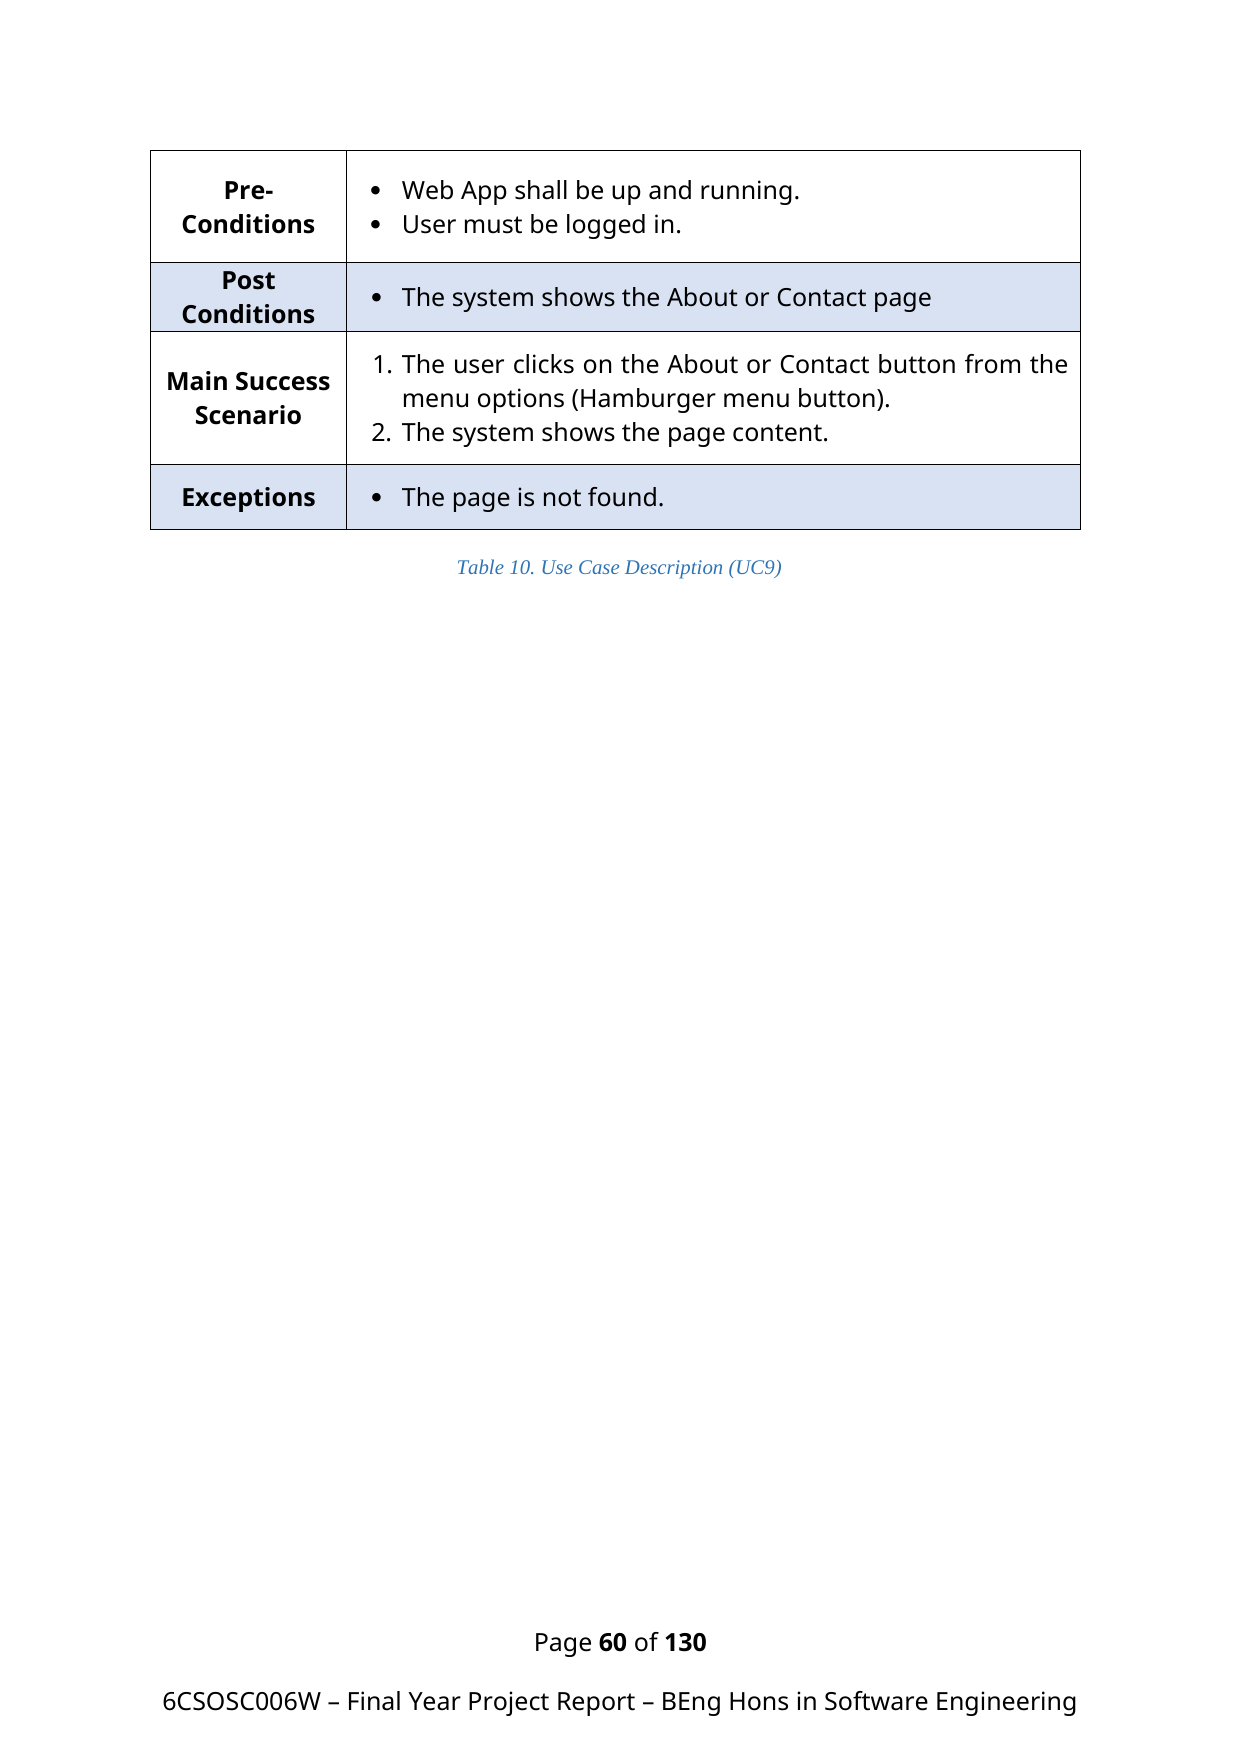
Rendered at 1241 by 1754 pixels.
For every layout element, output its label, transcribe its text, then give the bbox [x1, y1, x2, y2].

table_cell The page is not found. [347, 465, 1080, 529]
table_cell The system shows the About or Contact page [347, 263, 1080, 331]
table_cell Exceptions [151, 465, 346, 529]
text Table . Use Case Description (UC9) [150, 555, 1090, 579]
table_cell Pre-Conditions [151, 151, 346, 262]
table_cell Web App shall be up and running. User must be logged in. [347, 151, 1080, 262]
table_cell Main Success Scenario [151, 332, 346, 464]
table_cell The user clicks on the About or Contact button from the menu options (Hamburger menu button). The system shows the page content. [347, 332, 1080, 464]
table_cell Post Conditions [151, 263, 346, 331]
